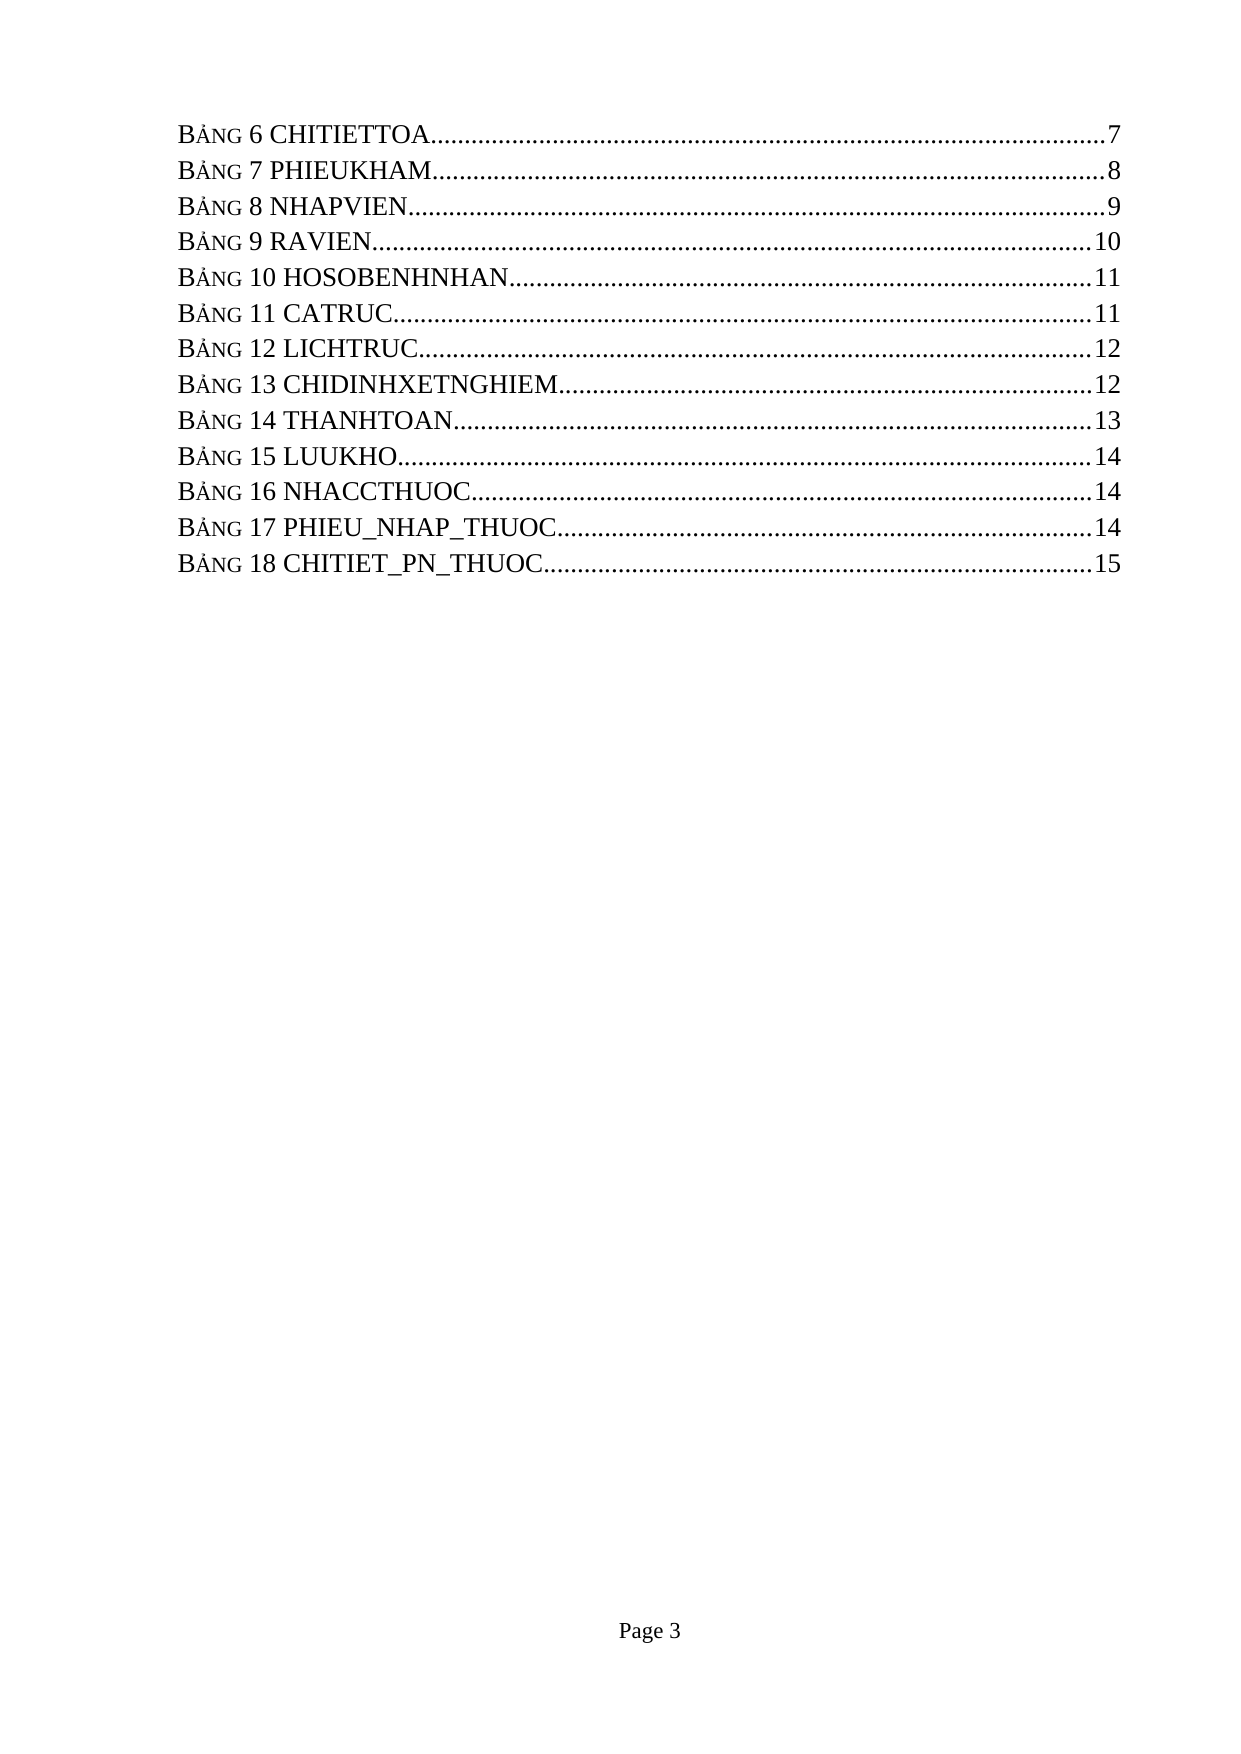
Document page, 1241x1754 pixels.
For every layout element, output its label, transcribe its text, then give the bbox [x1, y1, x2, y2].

text Bảng 14 THANHTOAN 13 [177, 404, 1122, 435]
text Bảng 6 CHITIETTOA 7 [177, 118, 1122, 149]
text Bảng 15 LUUKHO 14 [177, 440, 1122, 471]
text Bảng 16 NHACCTHUOC 14 [177, 475, 1122, 507]
text Bảng 17 PHIEU_NHAP_THUOC 14 [177, 511, 1122, 542]
text Bảng 11 CATRUC 11 [177, 297, 1122, 328]
text Bảng 7 PHIEUKHAM 8 [177, 154, 1122, 185]
text Bảng 8 NHAPVIEN 9 [177, 189, 1122, 221]
text Bảng 13 CHIDINHXETNGHIEM 12 [177, 368, 1122, 399]
text Bảng 10 HOSOBENHNHAN 11 [177, 261, 1122, 292]
text Bảng 9 RAVIEN 10 [177, 225, 1122, 256]
text Bảng 18 CHITIET_PN_THUOC 15 [177, 547, 1122, 578]
text Bảng 12 LICHTRUC 12 [177, 332, 1122, 364]
